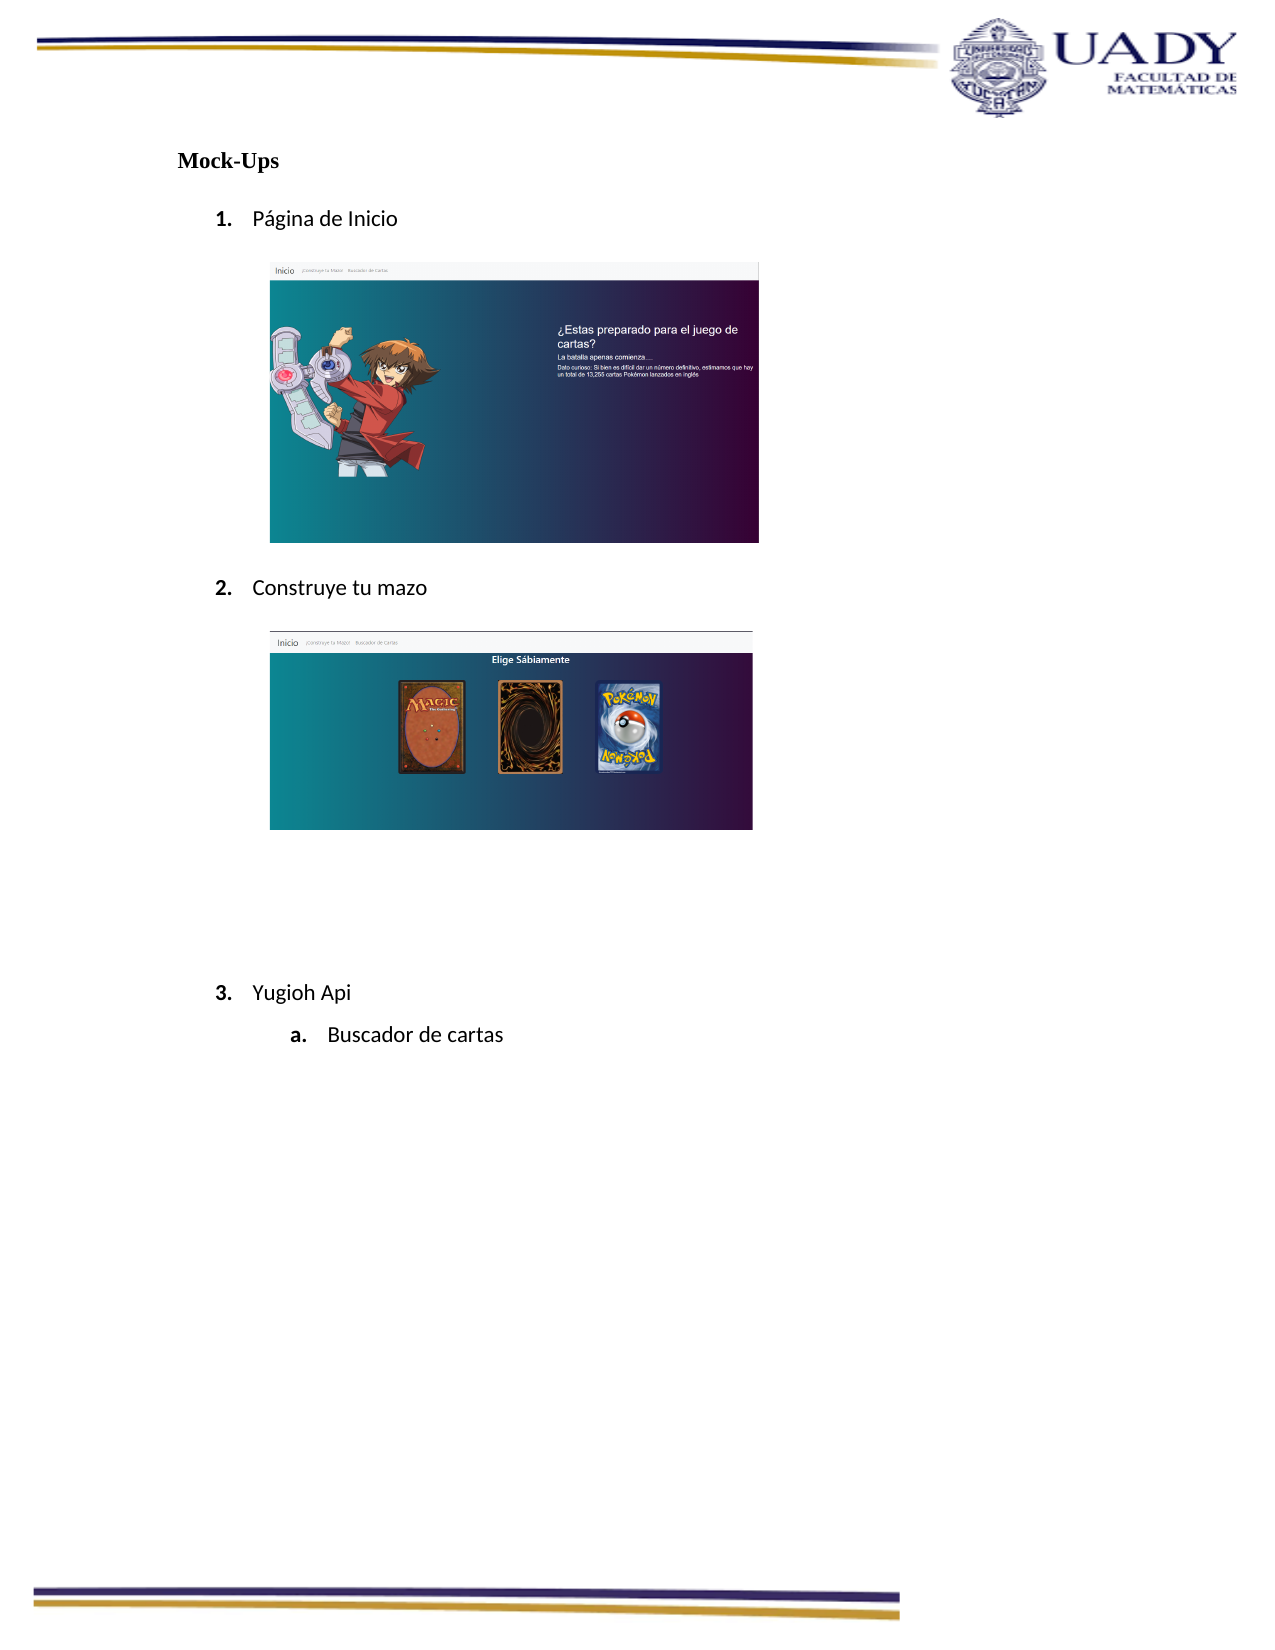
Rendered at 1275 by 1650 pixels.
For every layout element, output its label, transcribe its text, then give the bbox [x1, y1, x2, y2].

text Mock-Ups [177, 148, 1098, 174]
list Página de Inicio [215, 204, 1098, 232]
picture [33, 1586, 900, 1637]
list Construye tu mazo [215, 573, 1098, 601]
picture [36, 18, 1237, 118]
list Yugioh Api [215, 978, 1098, 1006]
list Buscador de cartas [290, 1020, 1098, 1048]
